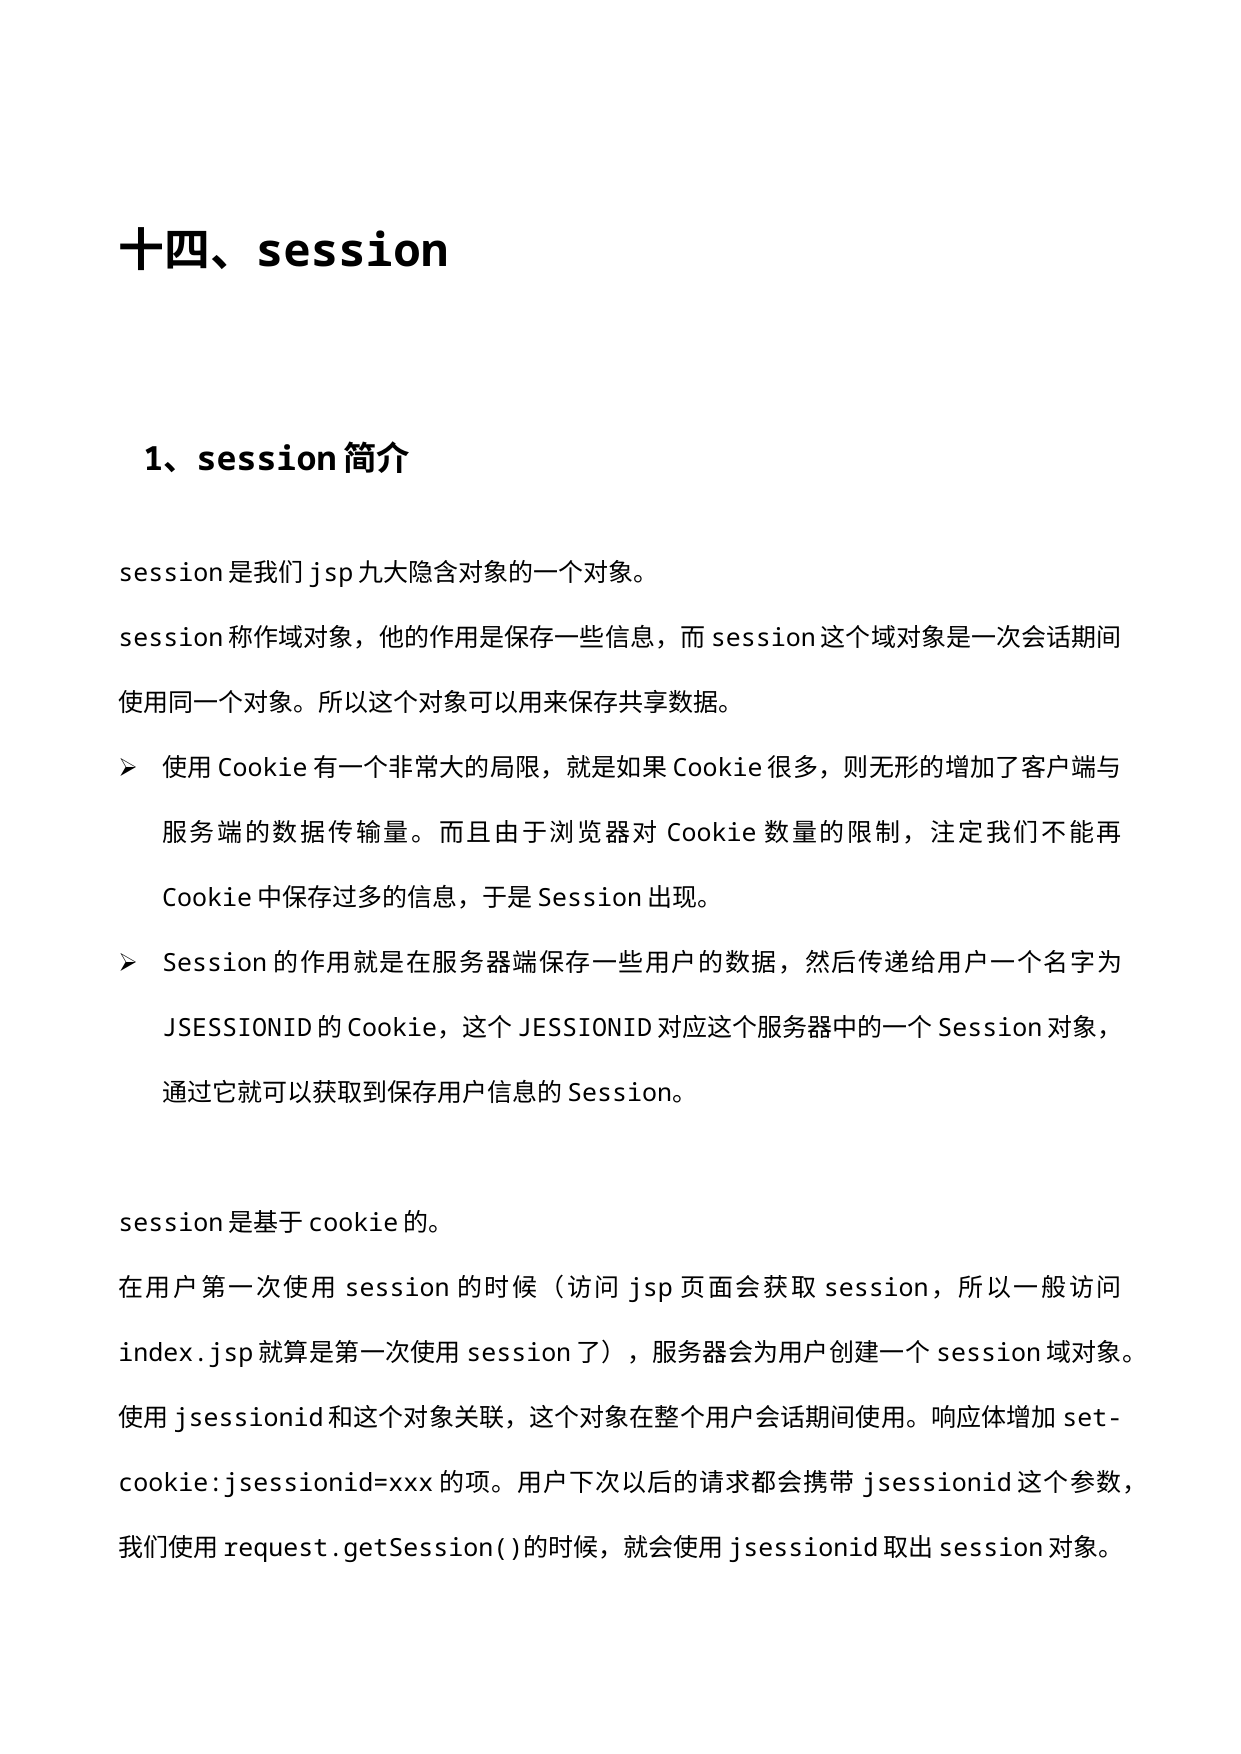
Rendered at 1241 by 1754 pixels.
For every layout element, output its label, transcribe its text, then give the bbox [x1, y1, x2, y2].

list 使用Cookie有一个非常大的局限，就是如果Cookie很多，则无形的增加了客户端与服务端的数据传输量。而且由于浏览器对Cookie数量的限制，注定我们不能再Cookie中保存过多的信息，于是Session出现。 [118, 733, 1122, 928]
subtitle 十四、session [118, 197, 1122, 295]
text session称作域对象，他的作用是保存一些信息，而session这个域对象是一次会话期间使用同一个对象。所以这个对象可以用来保存共享数据。 [118, 603, 1122, 733]
text session是基于cookie的。 [118, 1188, 1122, 1253]
list Session的作用就是在服务器端保存一些用户的数据，然后传递给用户一个名字为JSESSIONID的Cookie，这个JESSIONID对应这个服务器中的一个Session对象，通过它就可以获取到保存用户信息的Session。 [118, 928, 1122, 1123]
subtitle 1、session简介 [143, 423, 1097, 488]
text session是我们jsp九大隐含对象的一个对象。 [118, 538, 1122, 603]
text 在用户第一次使用session的时候（访问jsp页面会获取session，所以一般访问index.jsp就算是第一次使用session了），服务器会为用户创建一个session域对象。使用jsessionid和这个对象关联，这个对象在整个用户会话期间使用。响应体增加set-cookie:jsessionid=xxx的项。用户下次以后的请求都会携带jsessionid这个参数，我们使用request.getSession()的时候，就会使用jsessionid取出session对象。 [118, 1253, 1122, 1578]
